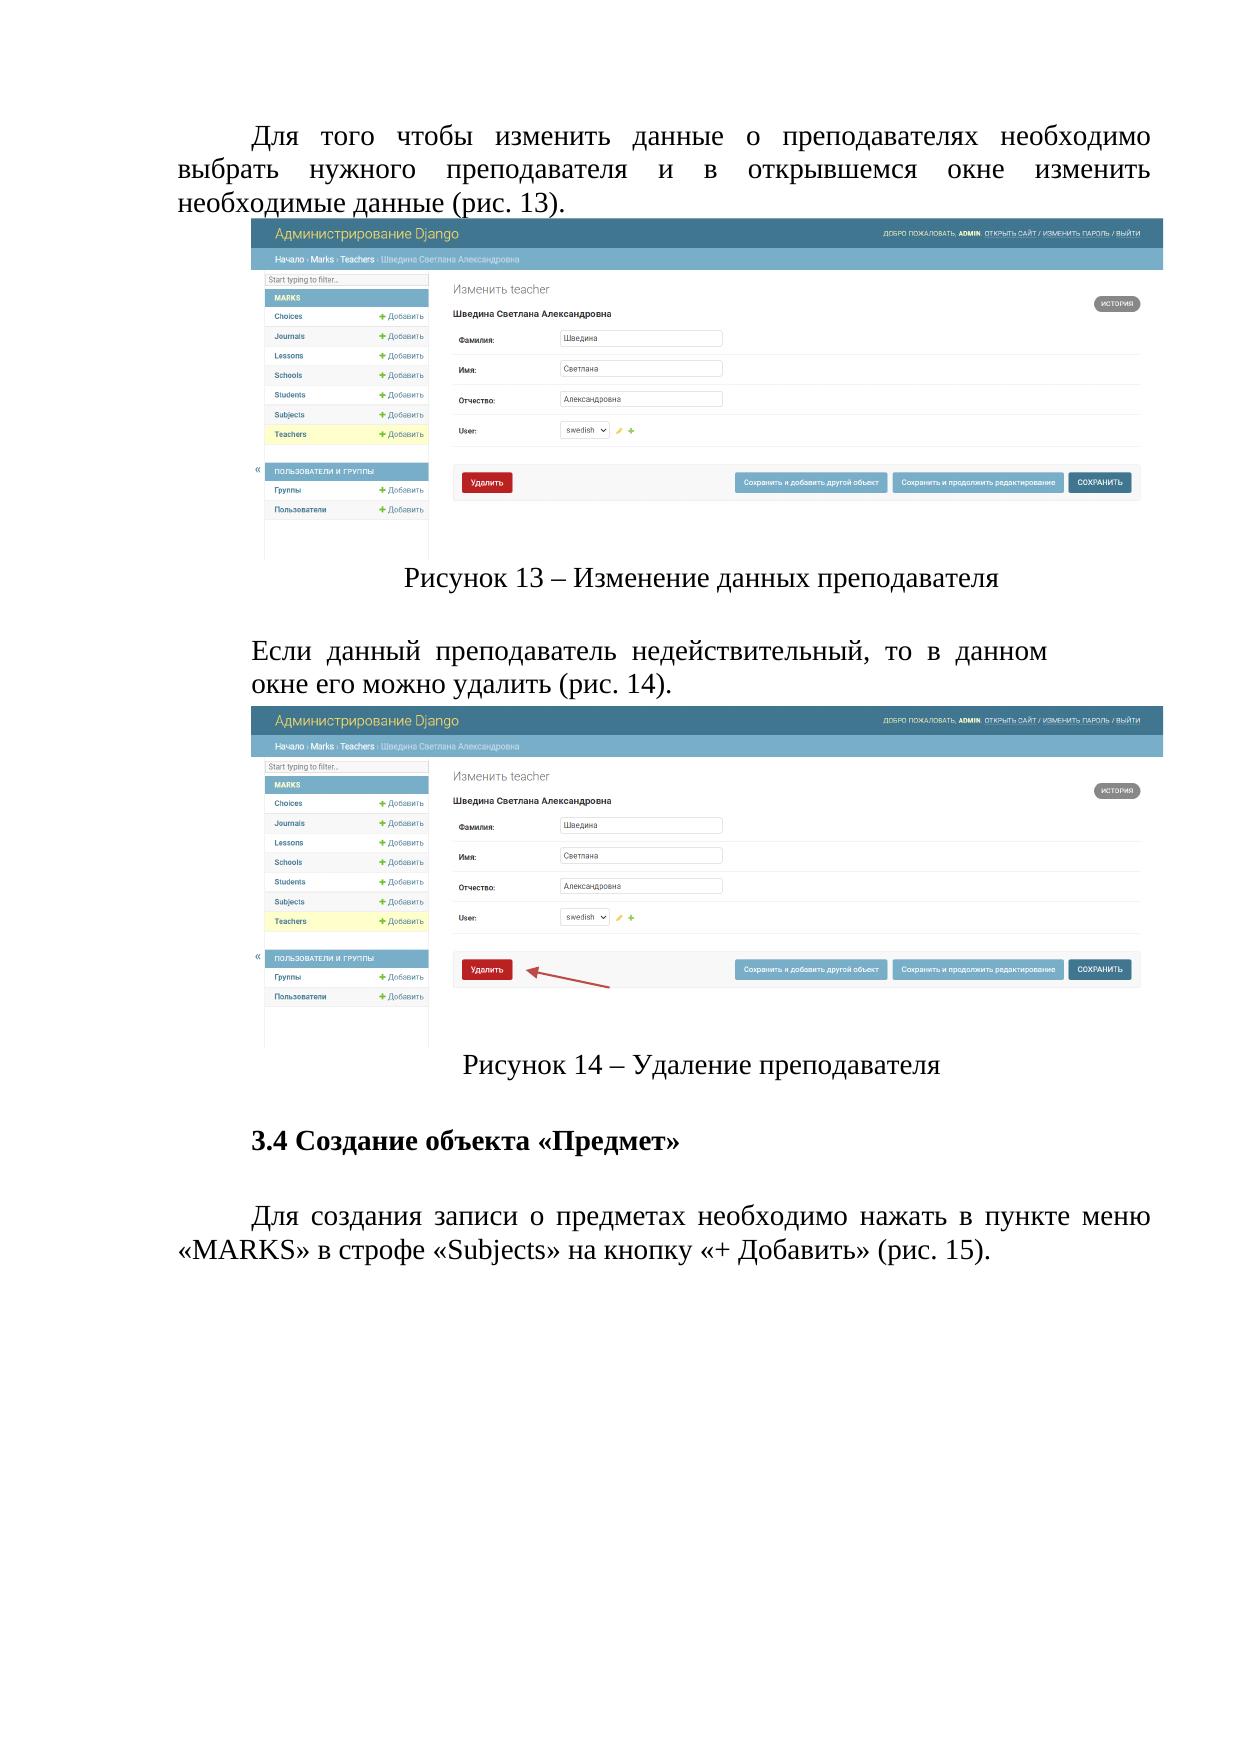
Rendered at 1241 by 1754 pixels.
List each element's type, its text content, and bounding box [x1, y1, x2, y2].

text Для создания записи о предметах необходимо нажать в пункте меню «MARKS» в строфе «Subjects» на кнопку «+ Добавить» (рис. 15). [177, 1198, 1152, 1265]
picture [251, 706, 1164, 1048]
text Для того чтобы изменить данные о преподавателях необходимо выбрать нужного преподавателя и в открывшемся окне изменить необходимые данные (рис. 13). [177, 118, 1152, 219]
text Рисунок 14 – Удаление преподавателя [177, 1047, 1152, 1081]
text 3.4 Создание объекта «Предмет» [177, 1123, 1152, 1156]
picture [251, 218, 1164, 560]
text Рисунок 13 – Изменение данных преподавателя [177, 560, 1152, 593]
list Если данный преподаватель недействительный, то в данном окне его можно удалить (рис. 14). [251, 633, 1048, 700]
